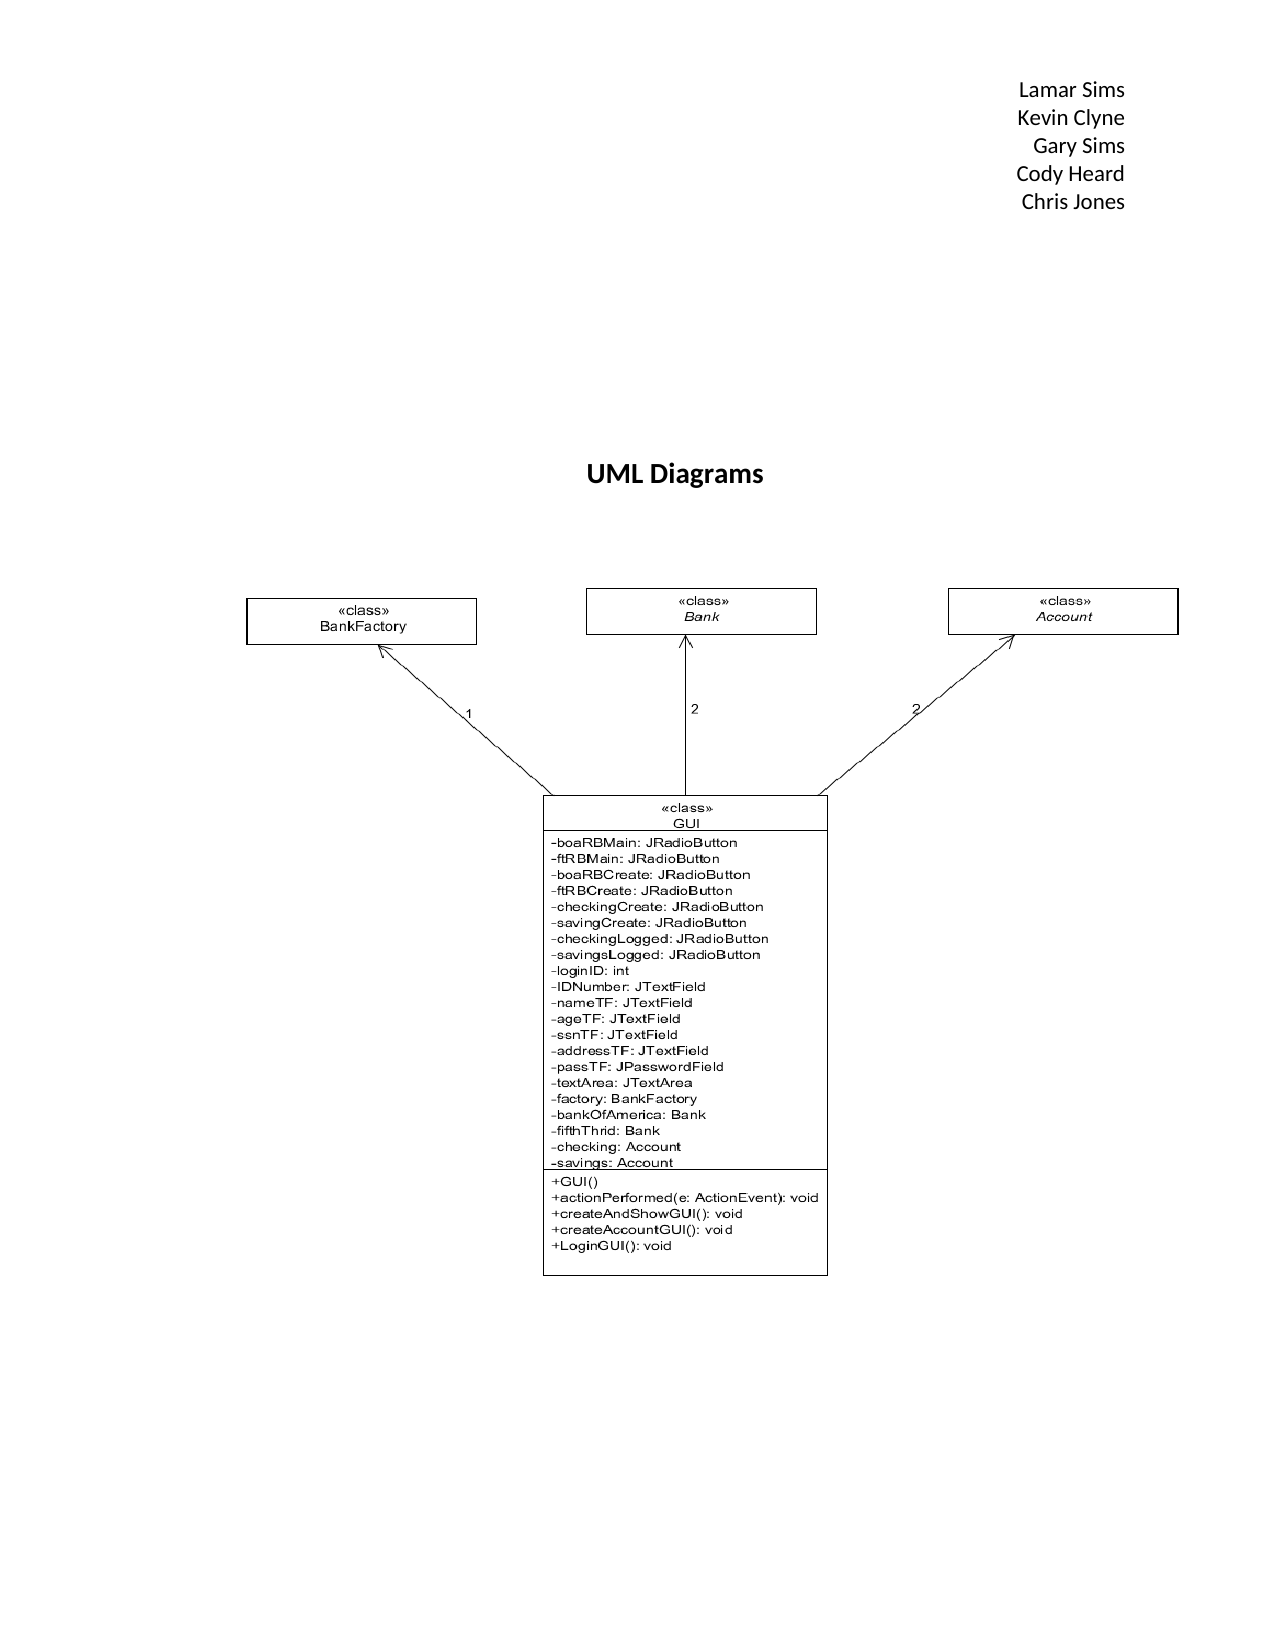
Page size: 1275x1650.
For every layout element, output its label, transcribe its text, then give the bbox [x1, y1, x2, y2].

text UML Diagrams [187, 455, 1125, 491]
picture [225, 570, 1200, 1294]
